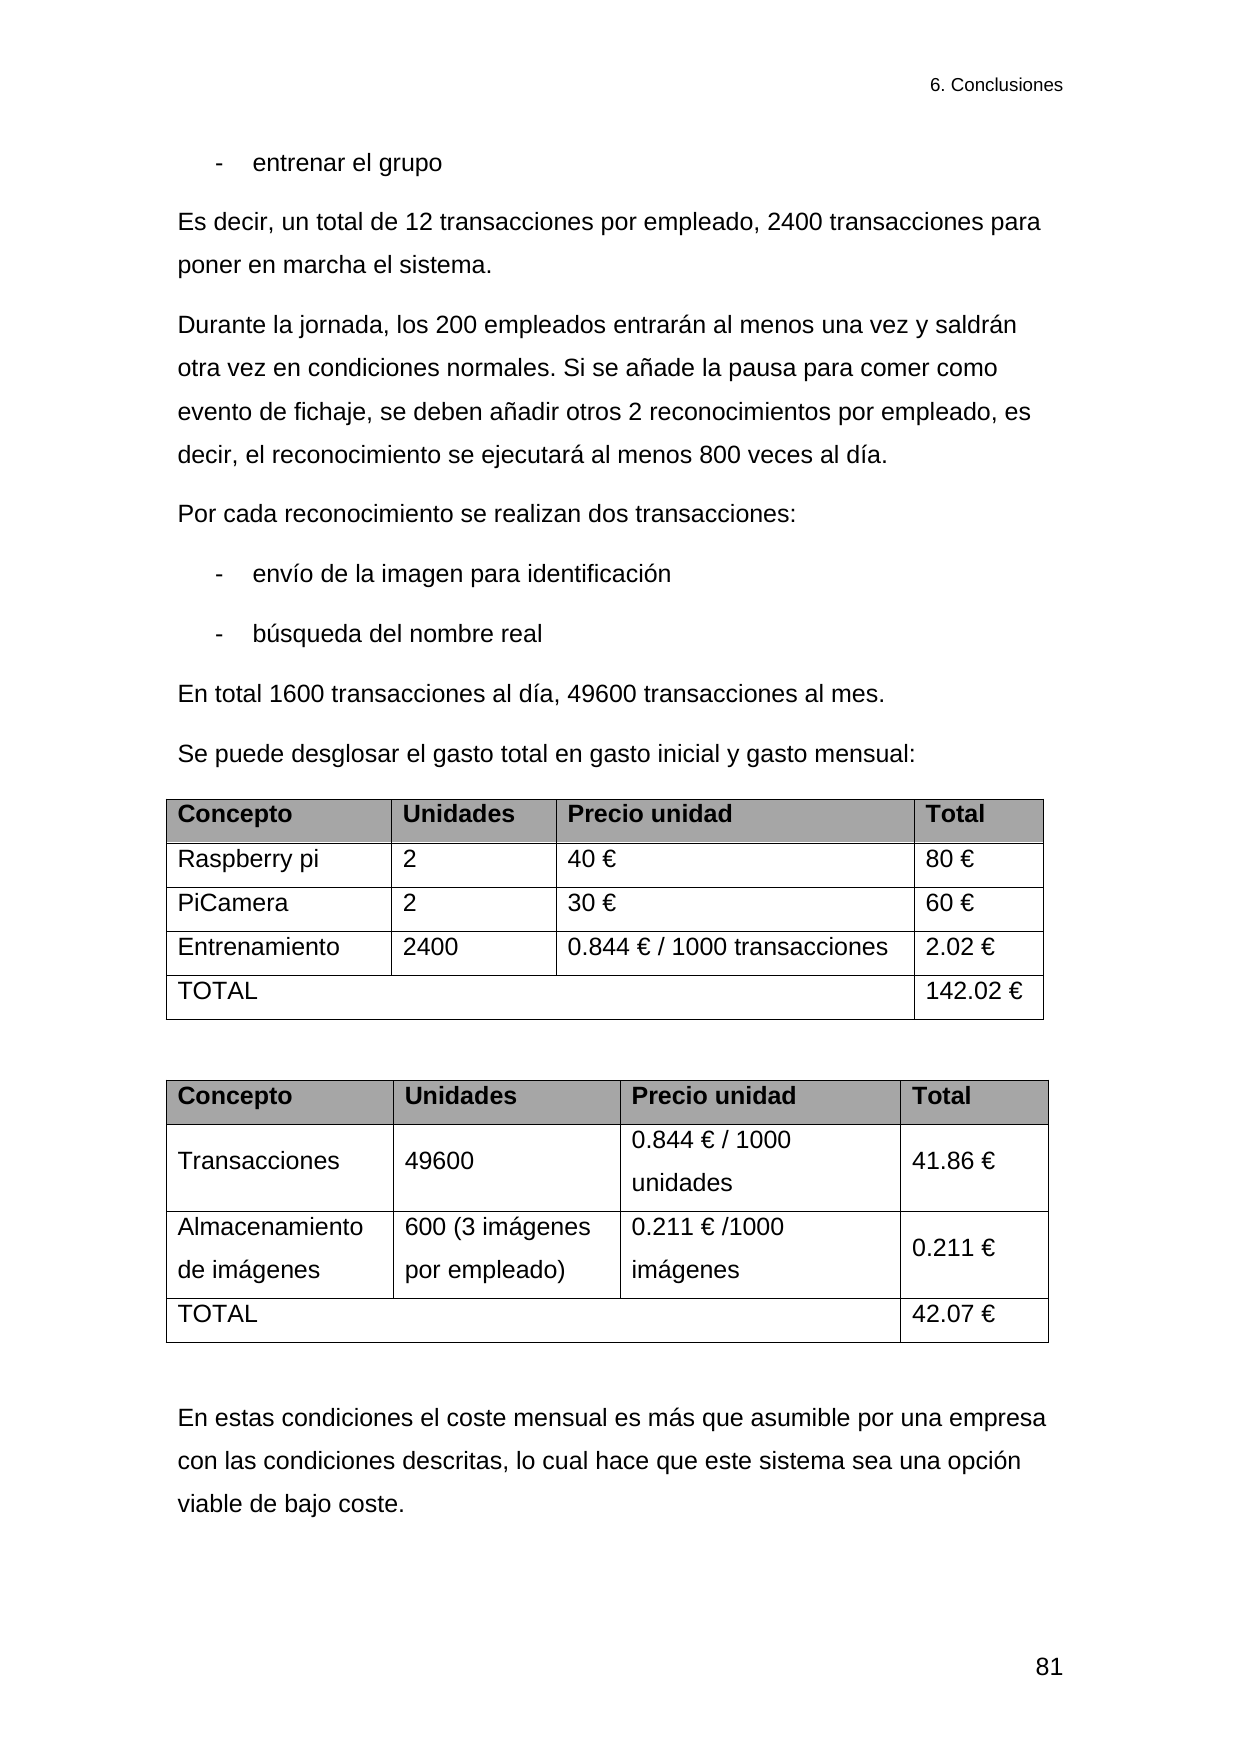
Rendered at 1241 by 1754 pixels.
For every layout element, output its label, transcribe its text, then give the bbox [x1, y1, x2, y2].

table_cell PiCamera [167, 888, 391, 931]
table_header Precio unidad [621, 1081, 900, 1124]
table_cell Raspberry pi [167, 844, 391, 887]
table_cell 0.844 € / 1000 unidades [621, 1125, 900, 1211]
table_header Unidades [392, 800, 556, 842]
table_cell 2 [392, 888, 556, 931]
table_cell 2 [392, 844, 556, 887]
table_cell 2400 [392, 932, 556, 975]
text Es decir, un total de 12 transacciones por empleado, 2400 transacciones para poner en marcha el sistema. [177, 207, 1063, 279]
table_cell 0.844 € / 1000 transacciones [557, 932, 914, 975]
table_cell 40 € [557, 844, 914, 887]
list entrenar el grupo [215, 148, 1063, 176]
table_cell 2.02 € [915, 932, 1043, 975]
table_cell Entrenamiento [167, 932, 391, 975]
table_cell 30 € [557, 888, 914, 931]
table_header Precio unidad [557, 800, 914, 842]
table_cell Transacciones [167, 1125, 393, 1211]
table_cell 0.211 € [901, 1212, 1048, 1298]
table_header Unidades [394, 1081, 620, 1124]
text Por cada reconocimiento se realizan dos transacciones: [177, 499, 1063, 528]
table_cell 142.02 € [915, 976, 1043, 1019]
table_header Concepto [167, 800, 391, 842]
table_cell 0.211 € /1000 imágenes [621, 1212, 900, 1298]
text Se puede desglosar el gasto total en gasto inicial y gasto mensual: [177, 739, 1063, 767]
table_cell 80 € [915, 844, 1043, 887]
table_header Concepto [167, 1081, 393, 1124]
list búsqueda del nombre real [215, 619, 1063, 648]
table_cell 60 € [915, 888, 1043, 931]
table_cell Almacenamiento de imágenes [167, 1212, 393, 1298]
table_header Total [901, 1081, 1048, 1124]
table_header Total [915, 800, 1043, 842]
table_cell 42.07 € [901, 1299, 1048, 1342]
text En total 1600 transacciones al día, 49600 transacciones al mes. [177, 679, 1063, 708]
table_cell 600 (3 imágenes por empleado) [394, 1212, 620, 1298]
text Durante la jornada, los 200 empleados entrarán al menos una vez y saldrán otra vez en condiciones normales. Si se añade la pausa para comer como evento de fichaje, se deben añadir otros 2 reconocimientos por empleado, es decir, el reconocimiento se ejecutará al menos 800 veces al día. [177, 310, 1063, 468]
table_cell TOTAL [167, 1299, 900, 1342]
list envío de la imagen para identificación [215, 559, 1063, 588]
table_cell 41.86 € [901, 1125, 1048, 1211]
text En estas condiciones el coste mensual es más que asumible por una empresa con las condiciones descritas, lo cual hace que este sistema sea una opción viable de bajo coste. [177, 1403, 1063, 1518]
table_cell 49600 [394, 1125, 620, 1211]
table_cell TOTAL [167, 976, 914, 1019]
